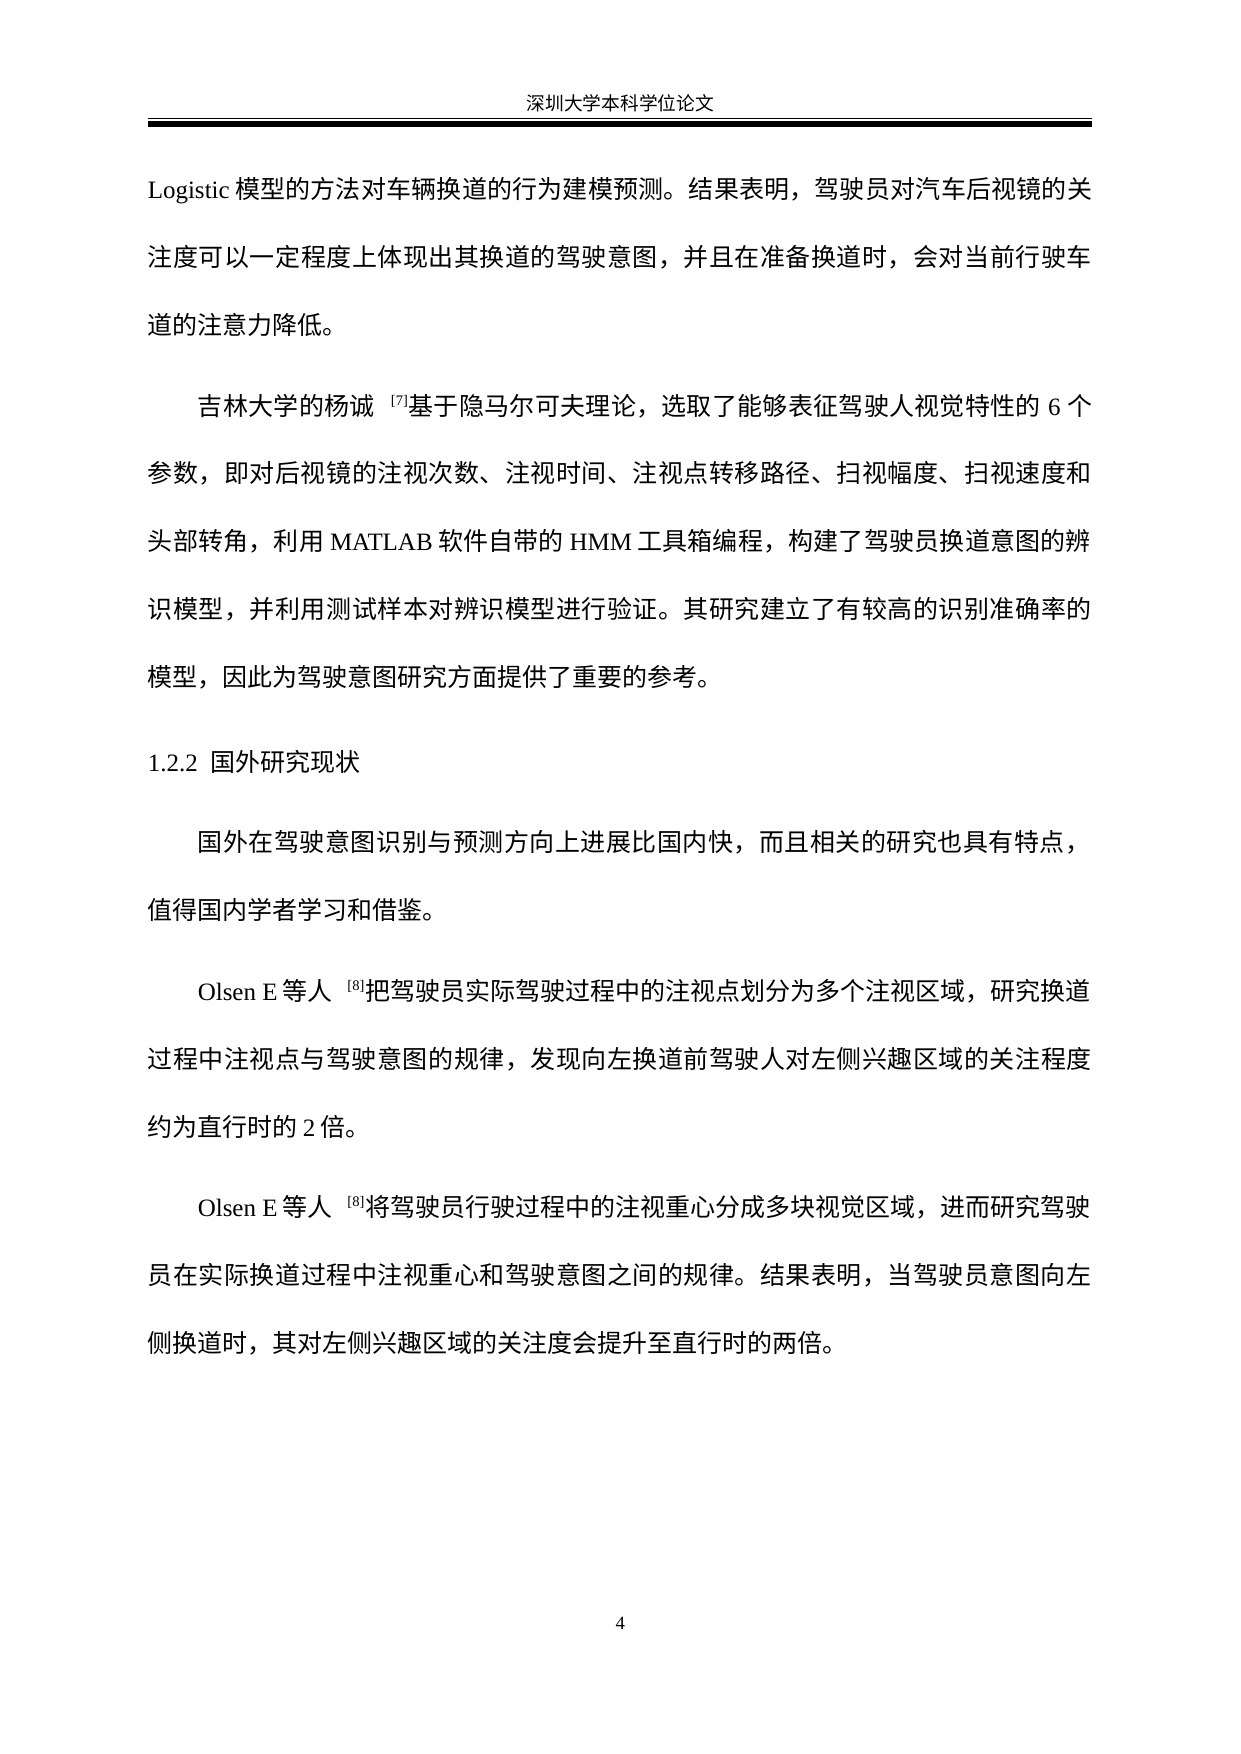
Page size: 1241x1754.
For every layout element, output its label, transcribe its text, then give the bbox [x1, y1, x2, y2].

text Olsen E等人[8]把驾驶员实际驾驶过程中的注视点划分为多个注视区域，研究换道过程中注视点与驾驶意图的规律，发现向左换道前驾驶人对左侧兴趣区域的关注程度约为直行时的2倍。 [148, 955, 1092, 1159]
text 吉林大学的杨诚[7]基于隐马尔可夫理论，选取了能够表征驾驶人视觉特性的 6 个参数，即对后视镜的注视次数、注视时间、注视点转移路径、扫视幅度、扫视速度和头部转角，利用MATLAB软件自带的HMM工具箱编程，构建了驾驶员换道意图的辨识模型，并利用测试样本对辨识模型进行验证。其研究建立了有较高的识别准确率的模型，因此为驾驶意图研究方面提供了重要的参考。 [148, 370, 1092, 710]
subtitle 国外研究现状 [148, 727, 1092, 794]
text 国外在驾驶意图识别与预测方向上进展比国内快，而且相关的研究也具有特点，值得国内学者学习和借鉴。 [148, 807, 1092, 943]
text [148, 154, 1092, 358]
text Olsen E等人[8]将驾驶员行驶过程中的注视重心分成多块视觉区域，进而研究驾驶员在实际换道过程中注视重心和驾驶意图之间的规律。结果表明，当驾驶员意图向左侧换道时，其对左侧兴趣区域的关注度会提升至直行时的两倍。 [148, 1172, 1092, 1375]
